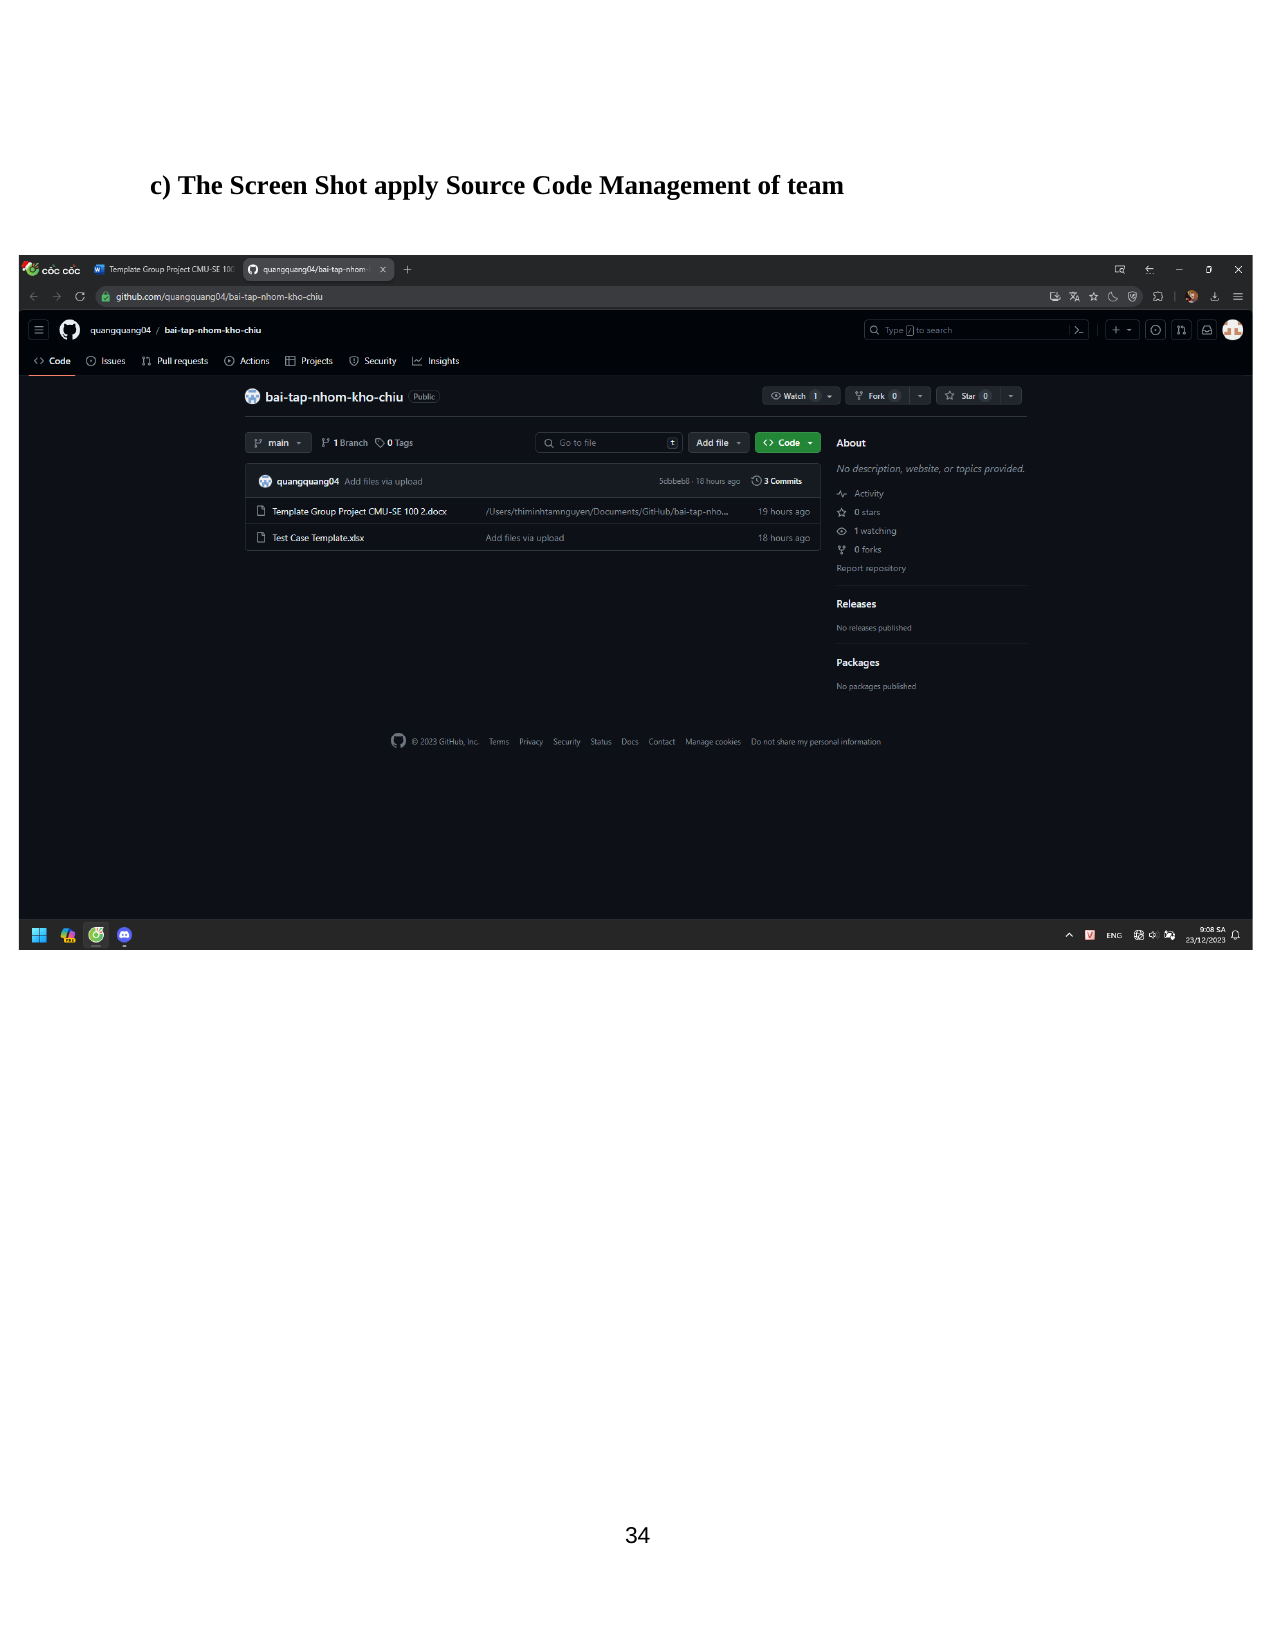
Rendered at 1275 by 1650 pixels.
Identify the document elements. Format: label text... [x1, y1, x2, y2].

text c) The Screen Shot apply Source Code Management of team [150, 169, 1125, 200]
picture [18, 255, 1253, 950]
